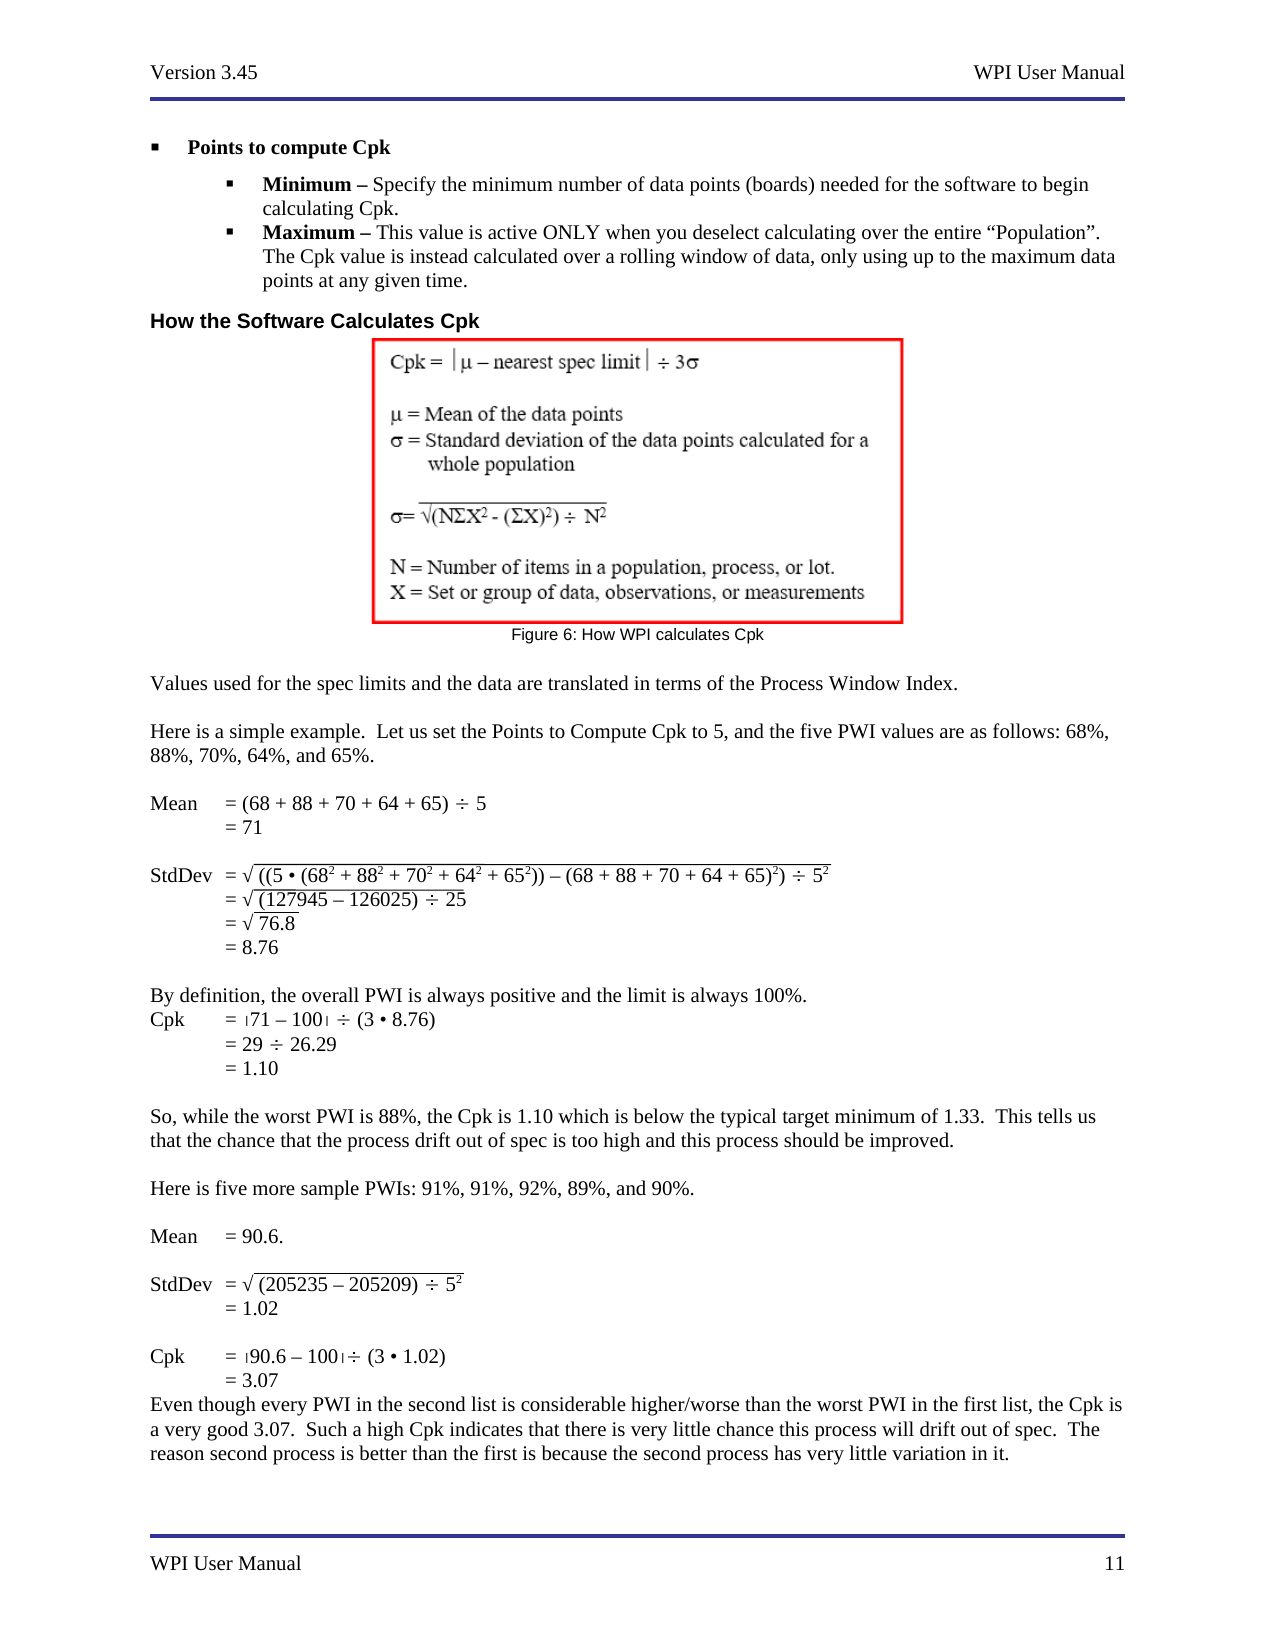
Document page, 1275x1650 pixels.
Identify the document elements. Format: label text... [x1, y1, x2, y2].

picture [371, 338, 904, 624]
text Here is a simple example. Let us set the Points to Compute Cpk to 5, and the five PWI values are as follows: 68%, 88%, 70%, 64%, and 65%. [150, 719, 1125, 767]
text = 8.76 [150, 935, 1125, 959]
text Mean = 90.6. [150, 1224, 1125, 1248]
text By definition, the overall PWI is always positive and the limit is always 100%. [150, 983, 1125, 1007]
text = 3.07 [150, 1368, 1125, 1392]
text So, while the worst PWI is 88%, the Cpk is 1.10 which is below the typical target minimum of 1.33. This tells us that the chance that the process drift out of spec is too high and this process should be improved. [150, 1104, 1125, 1152]
text = 71 [150, 815, 1125, 839]
text StdDev = √ ((5 • (682 + 882 + 702 + 642 + 652)) – (68 + 88 + 70 + 64 + 65)2) 52 [150, 863, 1125, 887]
text Figure 6: How WPI calculates Cpk [150, 625, 1125, 644]
list Minimum – Specify the minimum number of data points (boards) needed for the software to begin calculating Cpk. [225, 172, 1125, 220]
text Mean = (68 + 88 + 70 + 64 + 65) 5 [150, 791, 1125, 815]
text Cpk = 90.6 – 100 (3 • 1.02) [150, 1344, 1125, 1368]
text = √ 76.8 [150, 911, 1125, 935]
list Points to compute Cpk [150, 135, 1125, 159]
subtitle How the Software Calculates Cpk [150, 308, 1125, 332]
text = 1.10 [150, 1056, 1125, 1079]
text Here is five more sample PWIs: 91%, 91%, 92%, 89%, and 90%. [150, 1176, 1125, 1200]
text = 1.02 [150, 1296, 1125, 1320]
text Values used for the spec limits and the data are translated in terms of the Process Window Index. [150, 671, 1125, 694]
text Cpk = 71 – 100 (3 • 8.76) [150, 1007, 1125, 1031]
text = 29 26.29 [150, 1031, 1125, 1056]
list Maximum – This value is active ONLY when you deselect calculating over the entire “Population”. The Cpk value is instead calculated over a rolling window of data, only using up to the maximum data points at any given time. [225, 220, 1125, 292]
text = √ (127945 – 126025) 25 [150, 887, 1125, 911]
text Even though every PWI in the second list is considerable higher/worse than the worst PWI in the first list, the Cpk is a very good 3.07. Such a high Cpk indicates that there is very little chance this process will drift out of spec. The reason second process is better than the first is because the second process has very little variation in it. [150, 1392, 1125, 1464]
text StdDev = √ (205235 – 205209) 52 [150, 1272, 1125, 1296]
